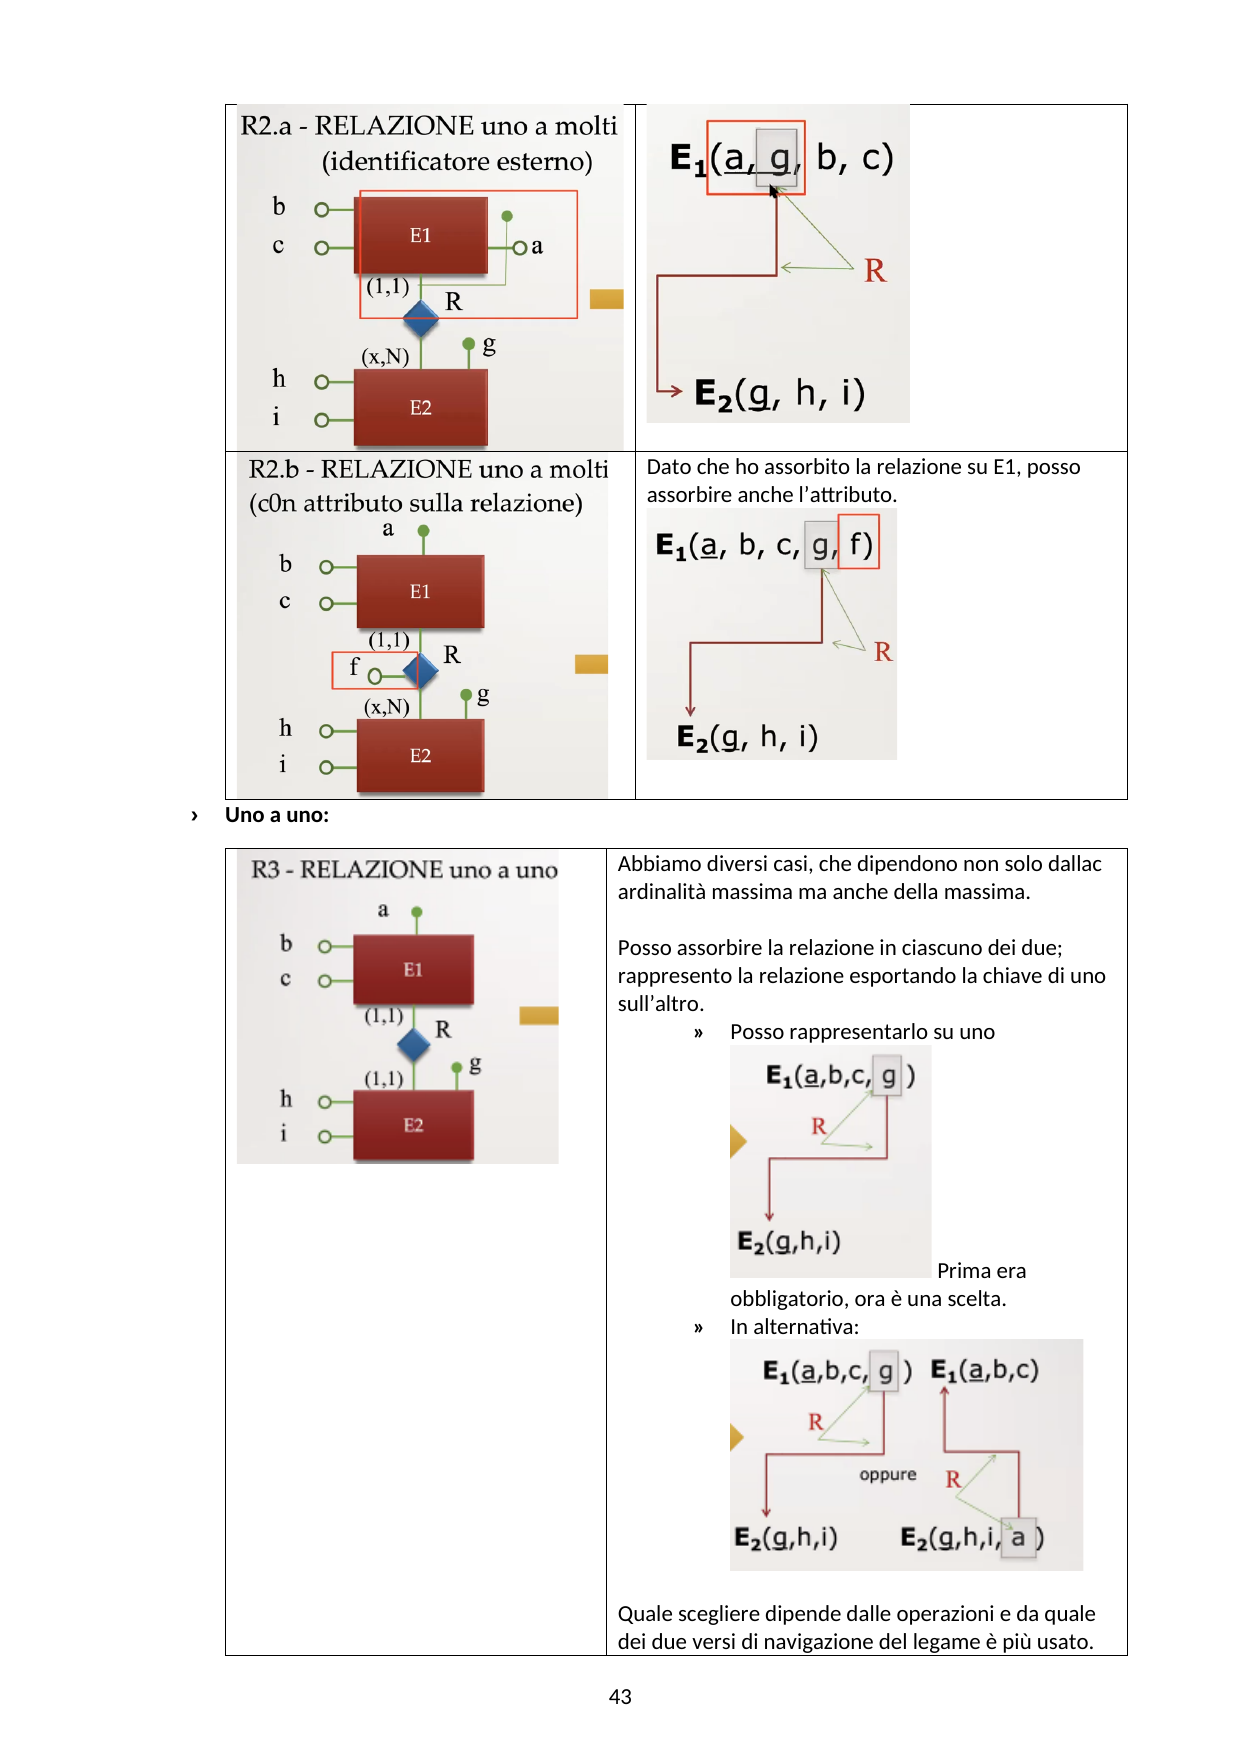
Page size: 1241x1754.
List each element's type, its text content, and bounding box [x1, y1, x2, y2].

table_cell [226, 105, 236, 451]
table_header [607, 849, 1127, 1655]
picture [646, 104, 910, 423]
table_cell [624, 105, 635, 451]
picture [646, 508, 898, 760]
table_cell [609, 452, 635, 799]
picture [730, 1339, 1084, 1571]
list Uno a uno: [187, 800, 1128, 829]
picture [730, 1045, 932, 1278]
picture [236, 452, 609, 799]
table_cell [636, 105, 1127, 451]
picture [236, 849, 559, 1164]
picture [236, 104, 624, 451]
table_cell Dato che ho assorbito la relazione su E1, posso assorbire anche l’attributo. [636, 452, 1127, 799]
table_header [226, 849, 606, 1655]
table_cell [226, 452, 236, 799]
